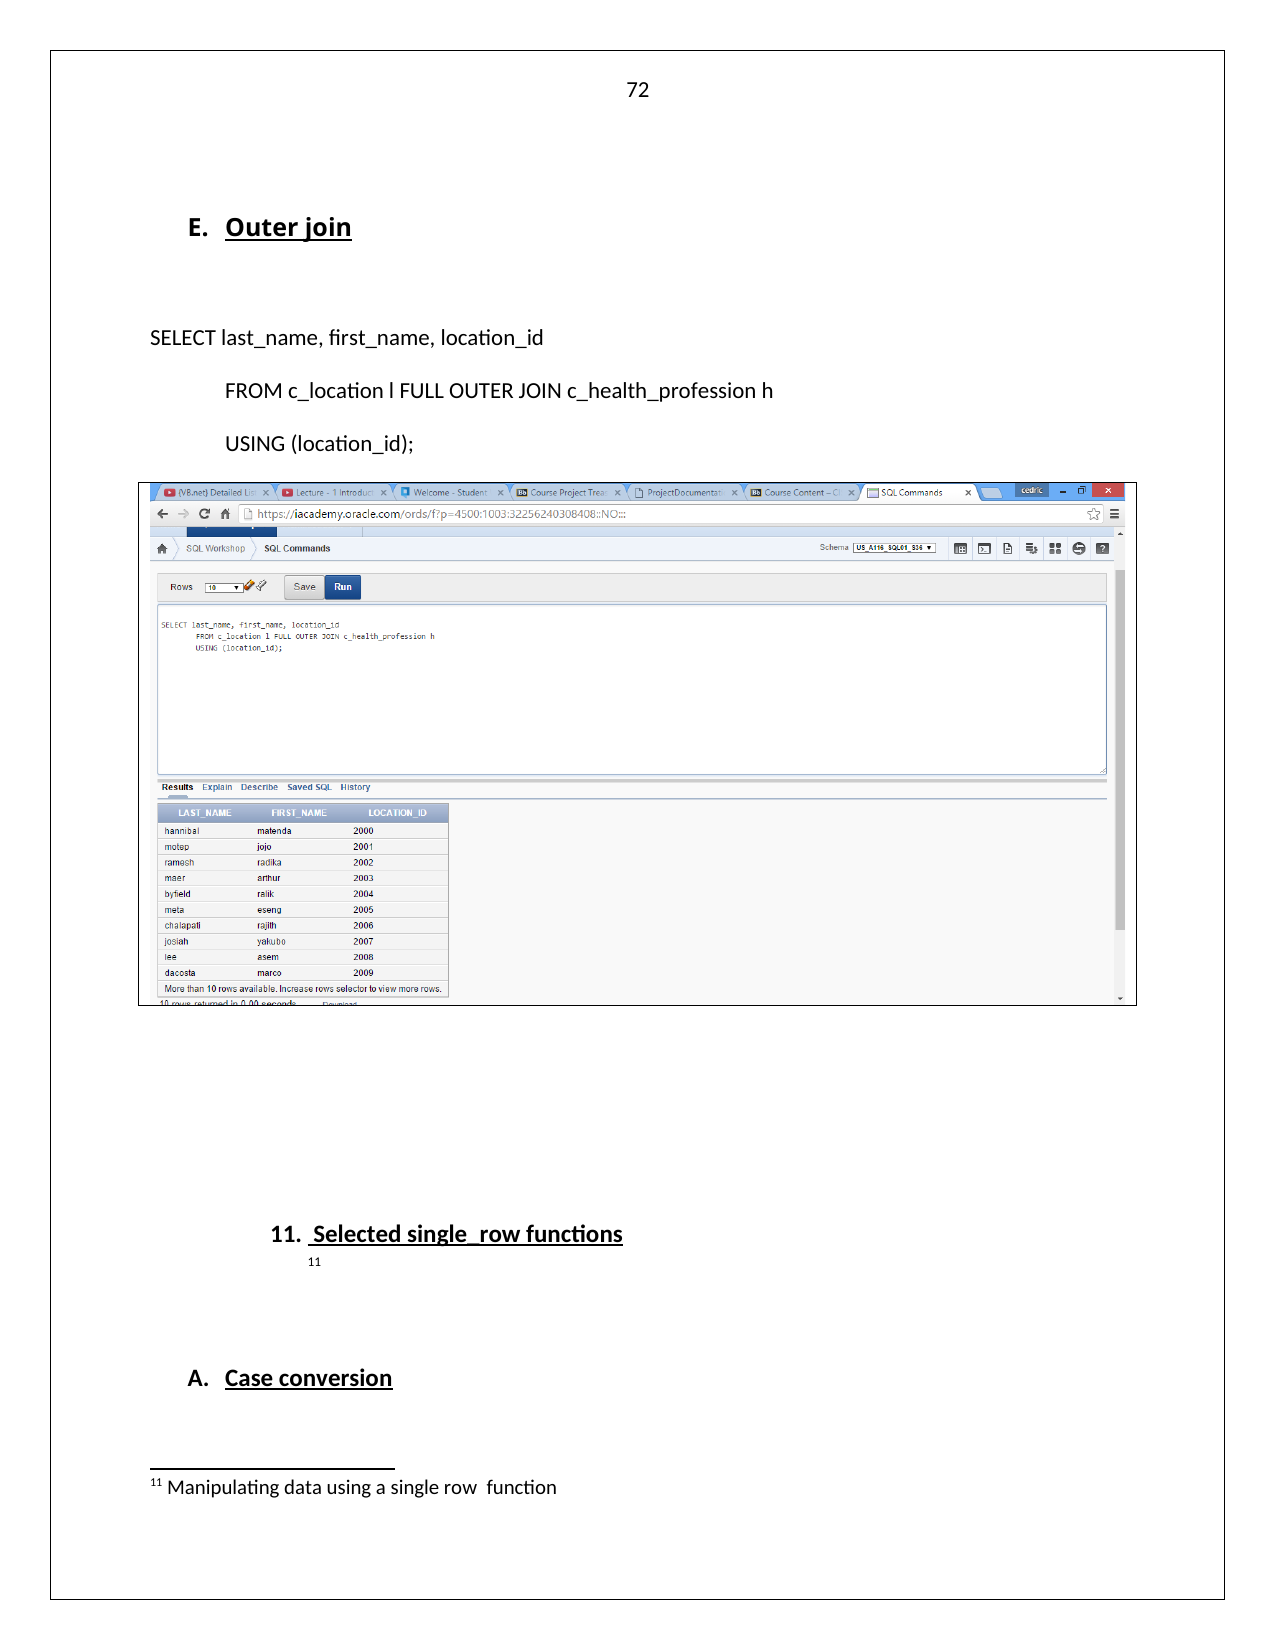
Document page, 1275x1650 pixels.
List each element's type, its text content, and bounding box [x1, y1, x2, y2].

picture [150, 483, 1125, 1005]
table_header [1125, 483, 1136, 1005]
text USING (location_id); [150, 429, 1125, 457]
list Selected single_row functions [270, 1218, 1125, 1249]
table_header [139, 483, 150, 1005]
list Outer join [187, 210, 1125, 244]
text FROM c_location l FULL OUTER JOIN c_health_profession h [150, 376, 1125, 404]
text SELECT last_name, first_name, location_id [150, 323, 1125, 351]
list Case conversion [187, 1362, 1125, 1392]
